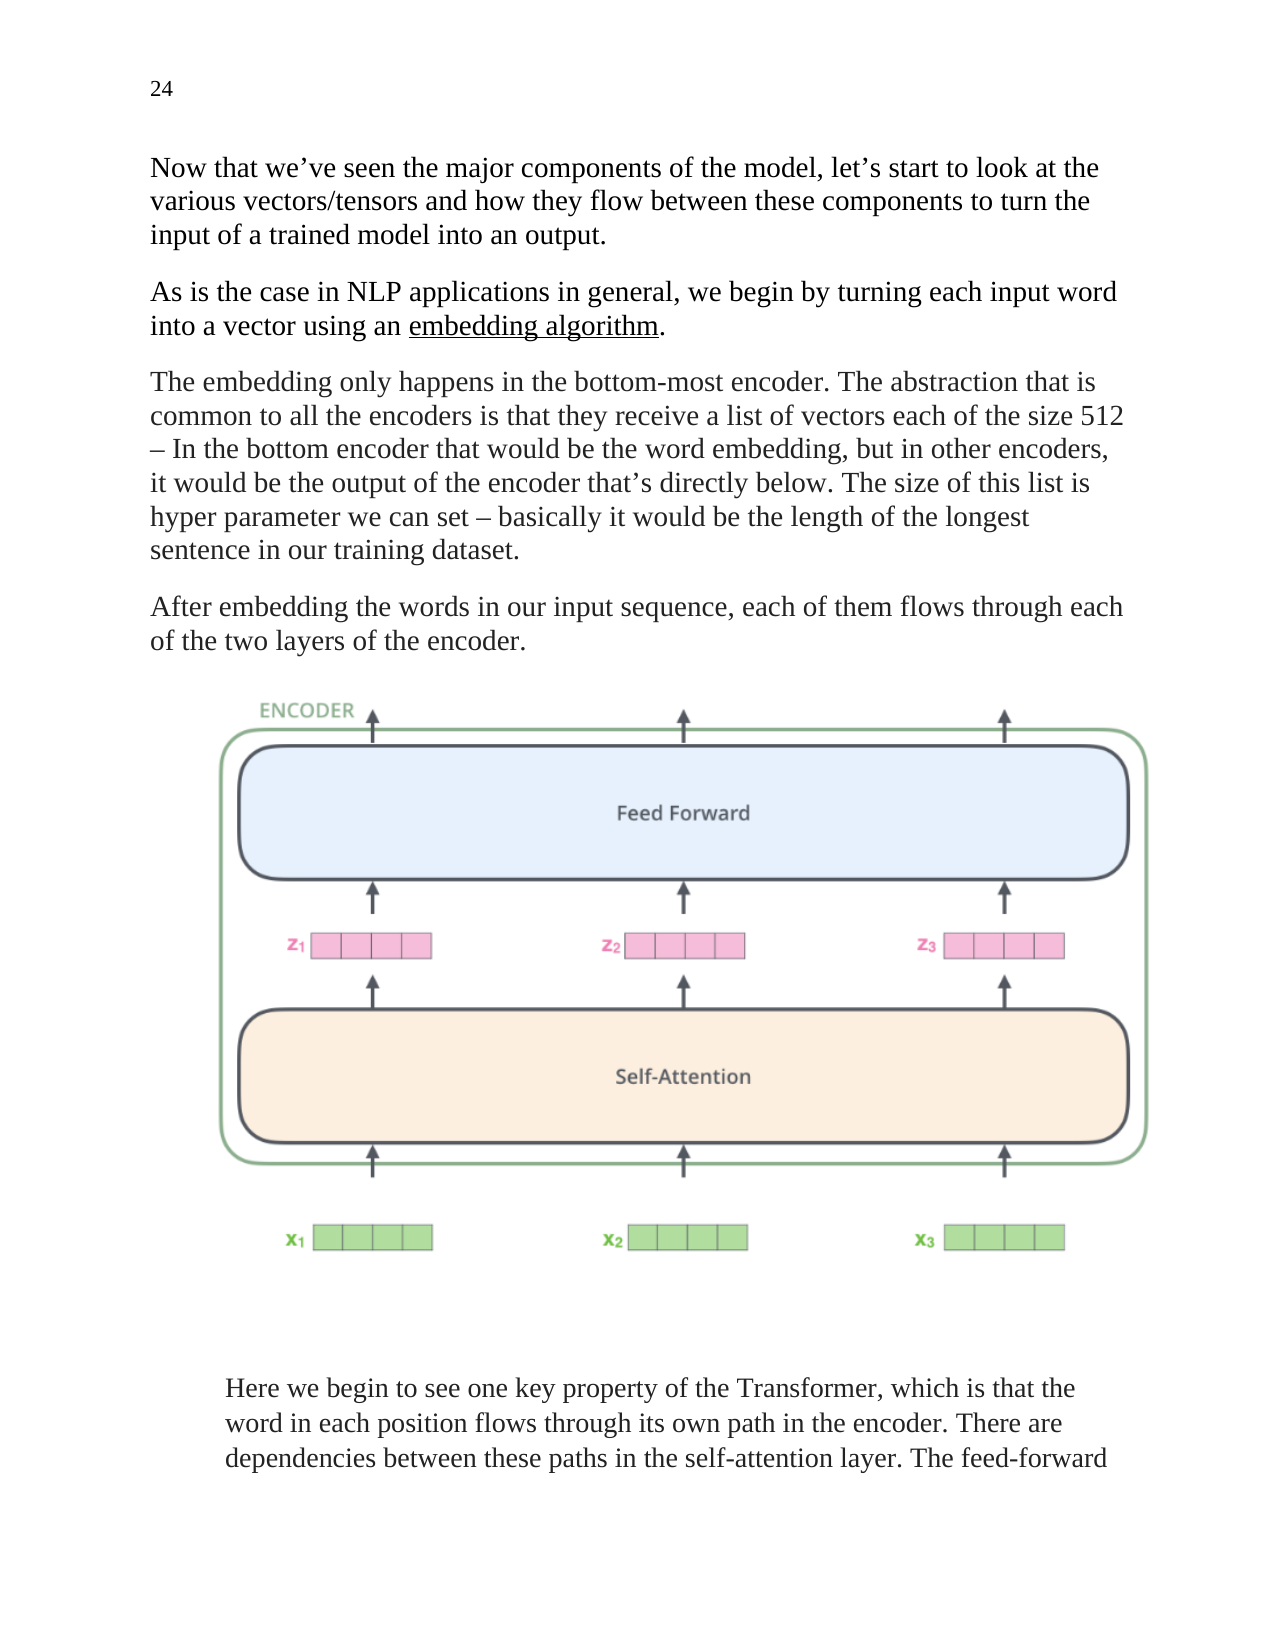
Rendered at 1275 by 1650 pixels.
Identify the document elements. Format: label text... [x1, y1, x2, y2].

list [225, 1371, 1125, 1473]
picture [150, 679, 1186, 1269]
text Now that we’ve seen the major components of the model, let’s start to look at the various vectors/tensors and how they flow between these components to turn the input of a trained model into an output. [150, 150, 1125, 251]
text The embedding only happens in the bottom-most encoder. The abstraction that is common to all the encoders is that they receive a list of vectors each of the size 512 – In the bottom encoder that would be the word embedding, but in other encoders, it would be the output of the encoder that’s directly below. The size of this list is hyper parameter we can set – basically it would be the length of the longest sentence in our training dataset. [150, 364, 1125, 566]
text After embedding the words in our input sequence, each of them flows through each of the two layers of the encoder. [150, 589, 1125, 656]
text As is the case in NLP applications in general, we begin by turning each input word into a vector using an embedding algorithm. [150, 274, 1125, 341]
